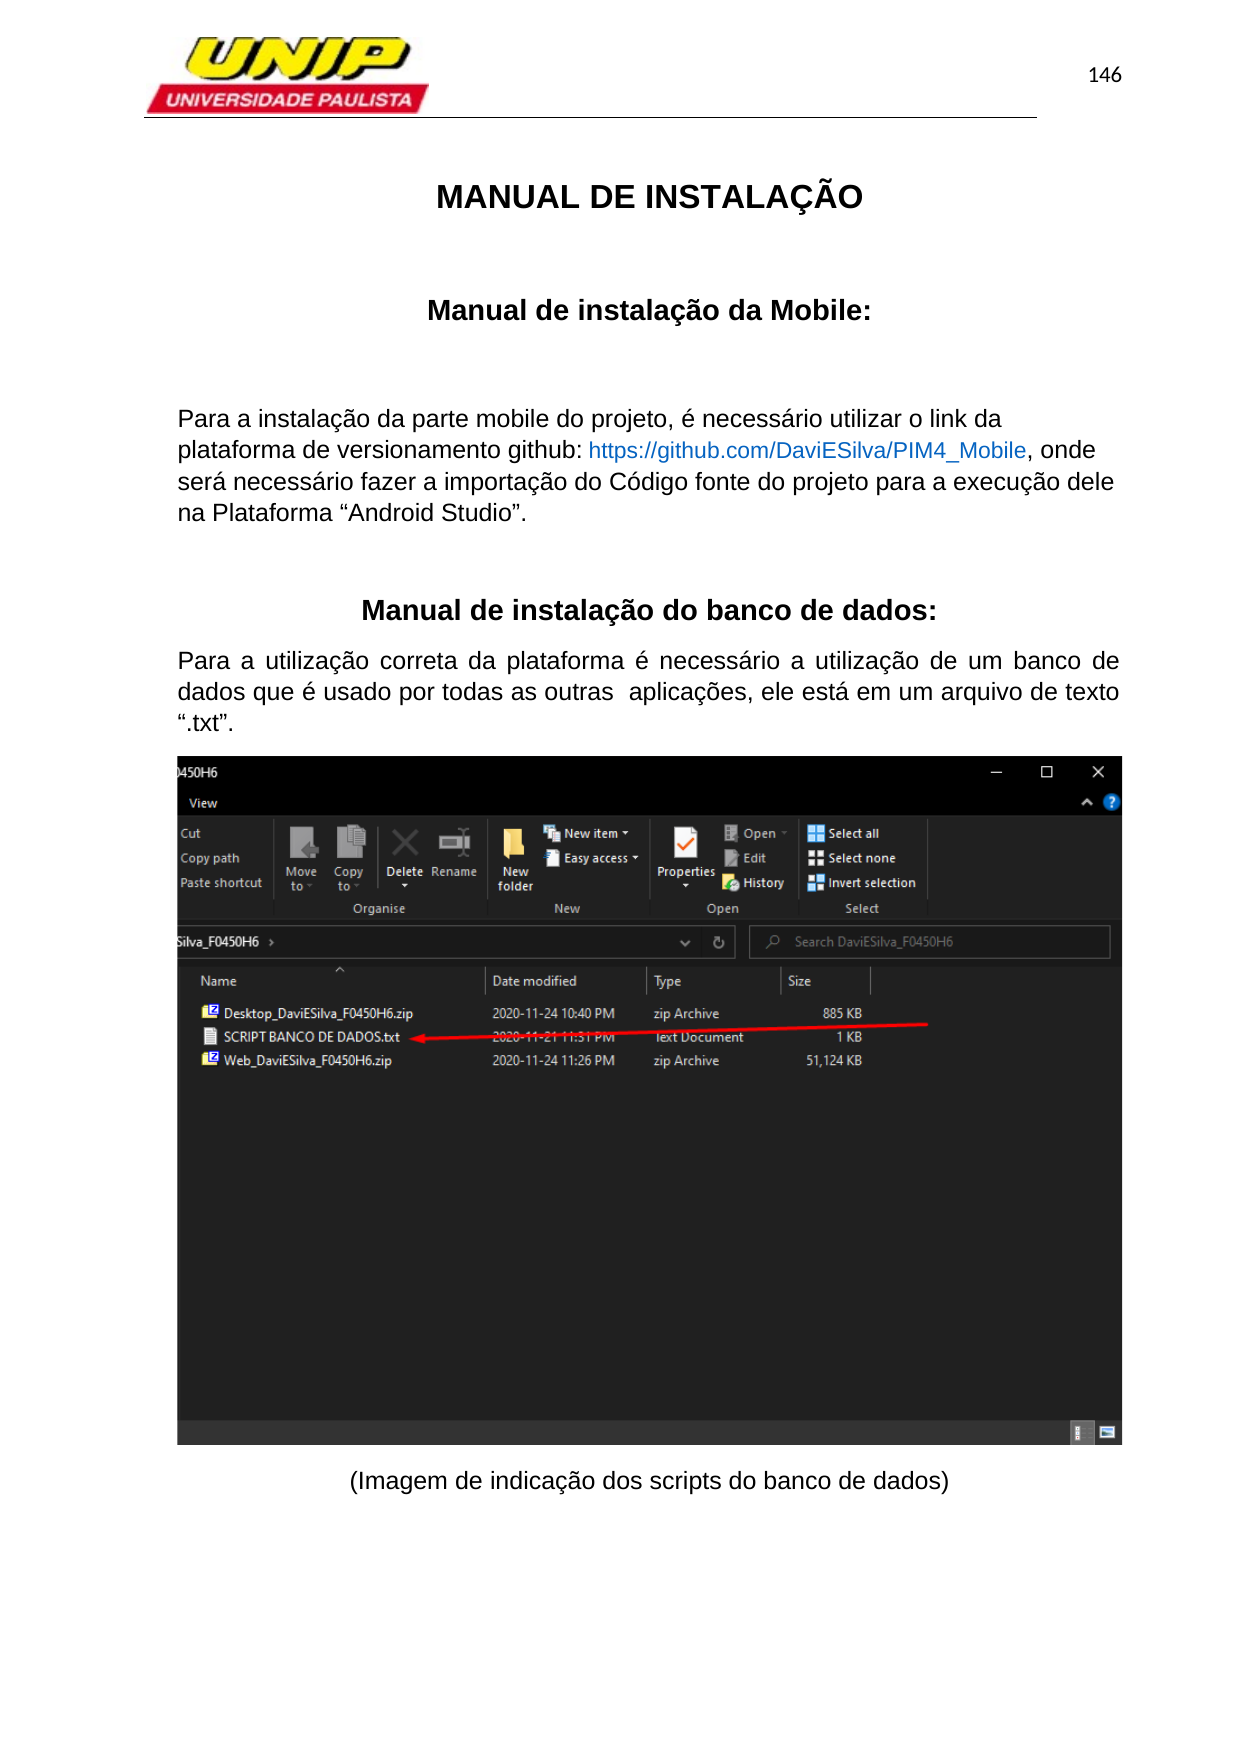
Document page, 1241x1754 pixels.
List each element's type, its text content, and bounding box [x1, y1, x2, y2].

text MANUAL DE INSTALAÇÃO [177, 177, 1122, 216]
text Para a instalação da parte mobile do projeto, é necessário utilizar o link da plataforma de versionamento github: https://github.com/DaviESilva/PIM4_Mobile, onde será necessário fazer a importação do Código fonte do projeto para a execução dele na Plataforma “Android Studio”. [177, 404, 1122, 527]
text Para a utilização correta da plataforma é necessário a utilização de um banco de dados que é usado por todas as outras aplicações, ele está em um arquivo de texto “.txt”. [177, 646, 1122, 737]
picture [146, 37, 429, 114]
picture [177, 756, 1123, 1445]
text Manual de instalação da Mobile: [177, 293, 1122, 327]
text Manual de instalação do banco de dados: [177, 593, 1122, 627]
text (Imagem de indicação dos scripts do banco de dados) [177, 1445, 1122, 1495]
